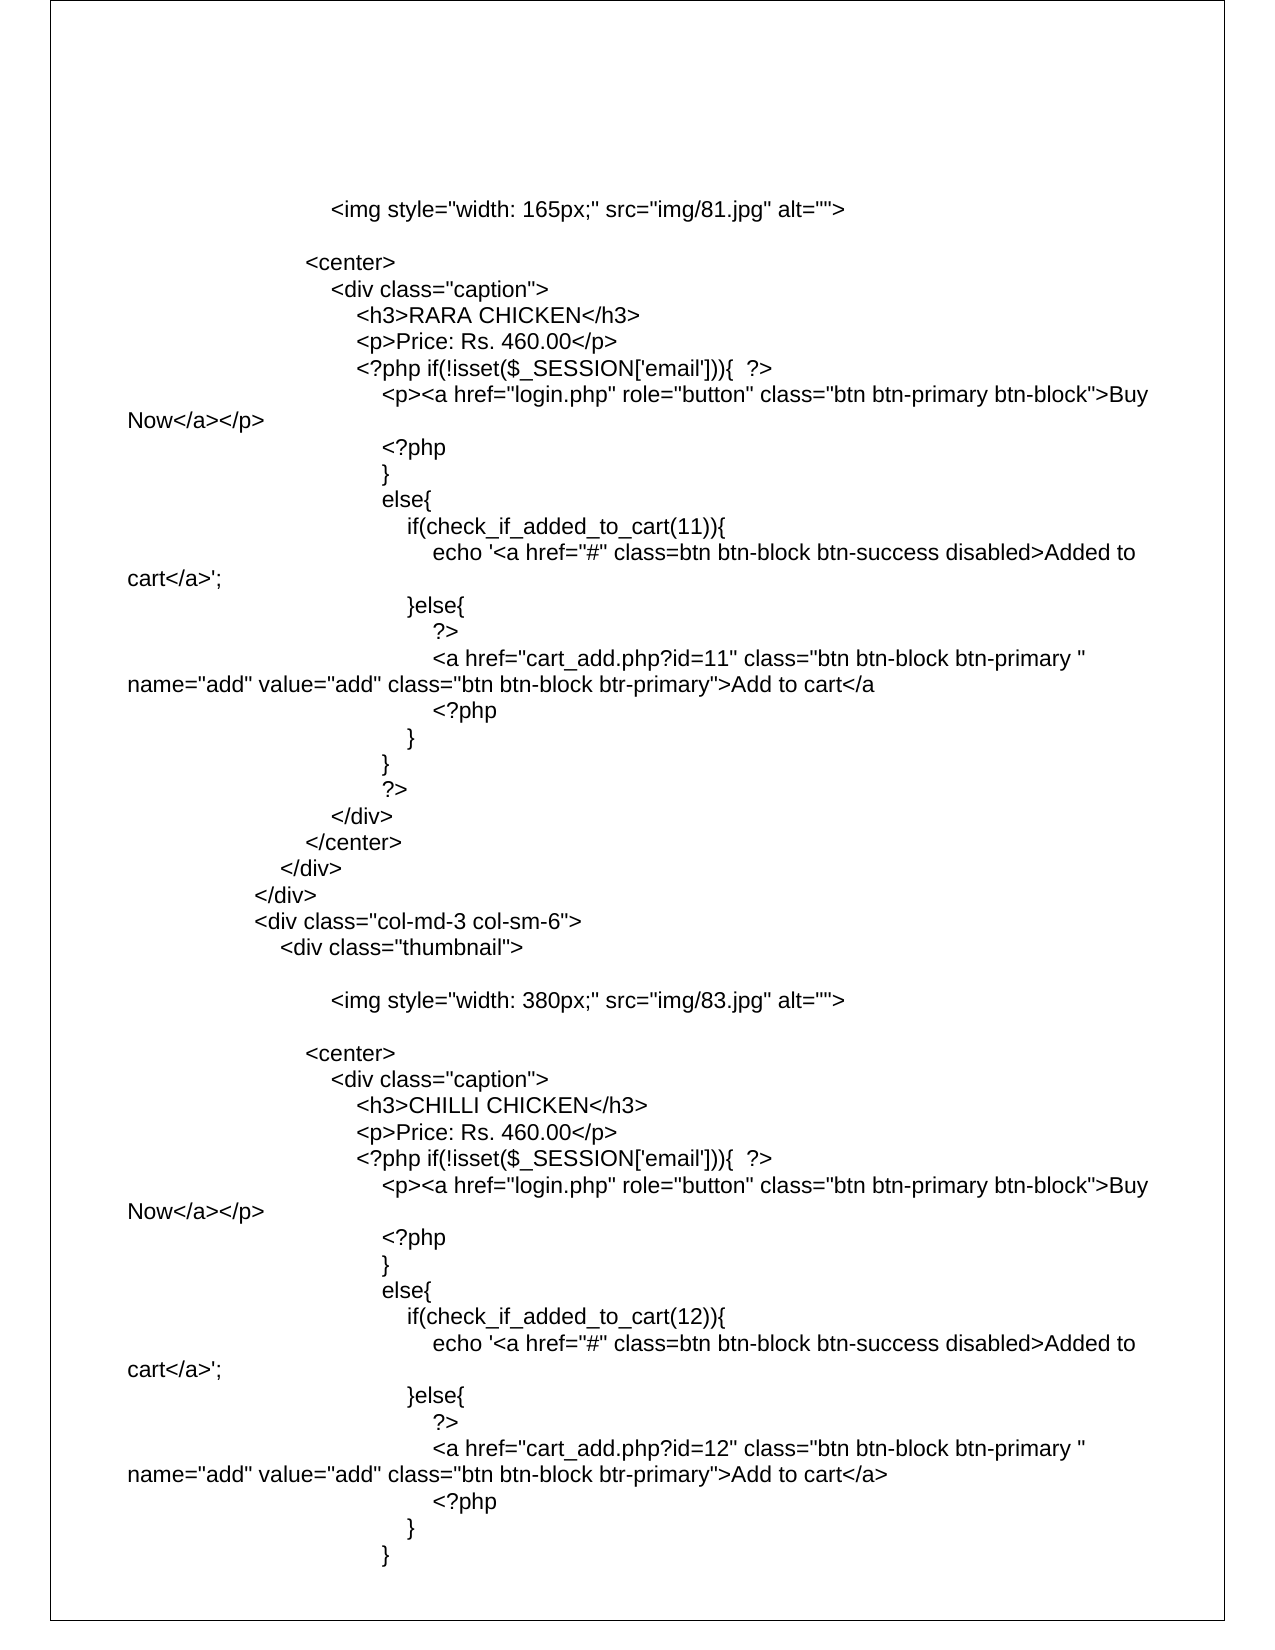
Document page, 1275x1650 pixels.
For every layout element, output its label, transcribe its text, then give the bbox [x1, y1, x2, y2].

text <?php [127, 1488, 1179, 1514]
text <?php [127, 1224, 1179, 1251]
text <p><a href="login.php" role="button" class="btn btn-primary btn-block">Buy Now</a></p> [127, 381, 1179, 434]
text <center> [127, 249, 1179, 276]
text if(check_if_added_to_cart(11)){ [127, 513, 1179, 539]
text } [127, 460, 1179, 486]
text <?php [127, 697, 1179, 723]
text ?> [127, 618, 1179, 644]
text echo '<a href="#" class=btn btn-block btn-success disabled>Added to cart</a>'; [127, 1330, 1179, 1382]
text <?php if(!isset($_SESSION['email'])){ ?> [127, 1145, 1179, 1172]
text } [127, 1514, 1179, 1541]
text <?php if(!isset($_SESSION['email'])){ ?> [127, 354, 1179, 381]
text <div class="caption"> [127, 1066, 1179, 1092]
text <div class="thumbnail"> [127, 934, 1179, 961]
text <a href="cart_add.php?id=11" class="btn btn-block btn-primary " name="add" value="add" class="btn btn-block btr-primary">Add to cart</a [127, 644, 1179, 697]
text }else{ [127, 592, 1179, 618]
text else{ [127, 486, 1179, 513]
text ?> [127, 776, 1179, 803]
text } [127, 723, 1179, 750]
text </div> [127, 803, 1179, 829]
text } [127, 1251, 1179, 1277]
text <center> [127, 1040, 1179, 1066]
text <img style="width: 380px;" src="img/83.jpg" alt=""> [127, 987, 1179, 1013]
text else{ [127, 1277, 1179, 1303]
text ?> [127, 1409, 1179, 1435]
text <h3>CHILLI CHICKEN</h3> [127, 1092, 1179, 1119]
text if(check_if_added_to_cart(12)){ [127, 1303, 1179, 1330]
text } [127, 1541, 1179, 1567]
text <p><a href="login.php" role="button" class="btn btn-primary btn-block">Buy Now</a></p> [127, 1172, 1179, 1224]
text }else{ [127, 1382, 1179, 1409]
text </div> [127, 882, 1179, 908]
text <h3>RARA CHICKEN</h3> [127, 302, 1179, 328]
text <div class="caption"> [127, 276, 1179, 302]
text <img style="width: 165px;" src="img/81.jpg" alt=""> [127, 196, 1179, 223]
text <?php [127, 434, 1179, 460]
text <a href="cart_add.php?id=12" class="btn btn-block btn-primary " name="add" value="add" class="btn btn-block btr-primary">Add to cart</a> [127, 1435, 1179, 1488]
text </center> [127, 829, 1179, 855]
text </div> [127, 855, 1179, 882]
text <p>Price: Rs. 460.00</p> [127, 328, 1179, 354]
text } [127, 750, 1179, 776]
text <div class="col-md-3 col-sm-6"> [127, 908, 1179, 934]
text echo '<a href="#" class=btn btn-block btn-success disabled>Added to cart</a>'; [127, 539, 1179, 592]
text <p>Price: Rs. 460.00</p> [127, 1119, 1179, 1145]
